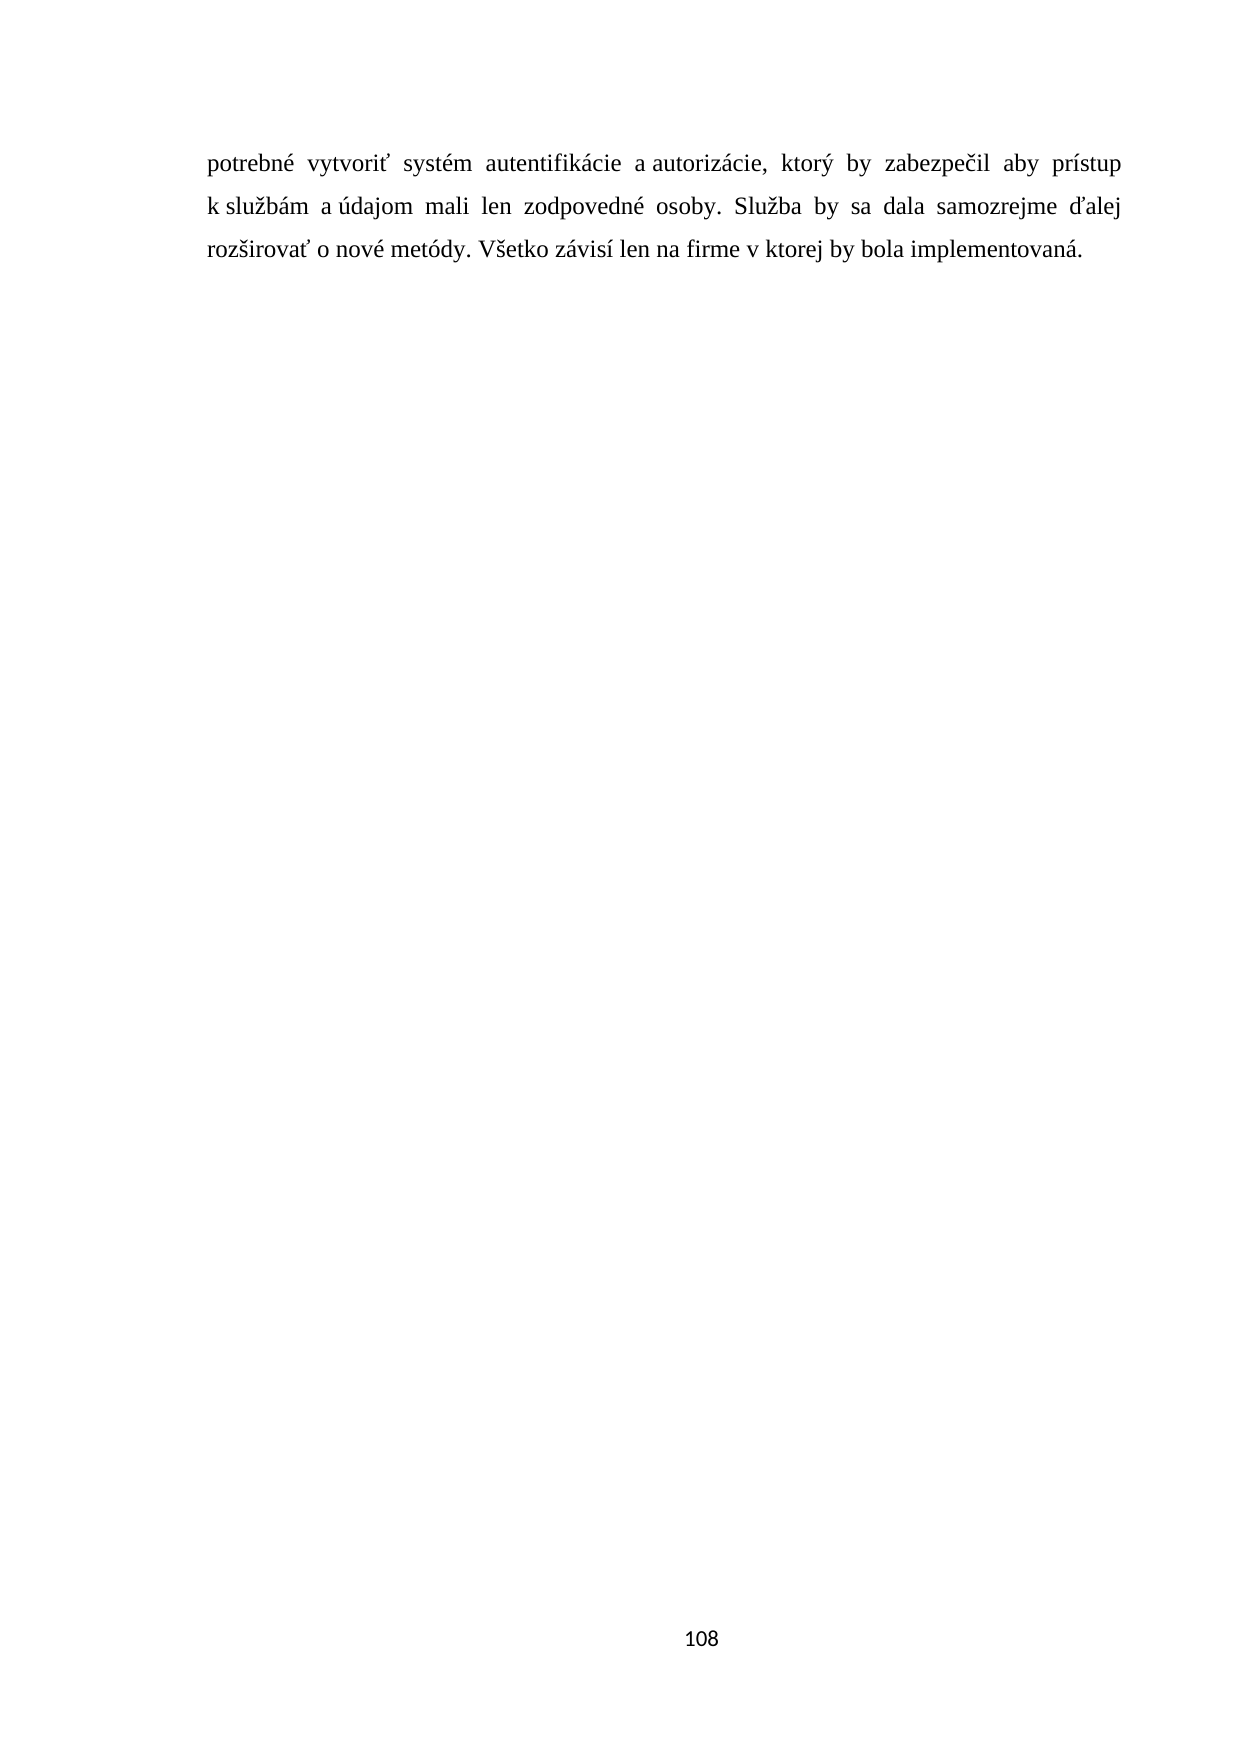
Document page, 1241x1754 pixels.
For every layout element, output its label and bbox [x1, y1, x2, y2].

text [207, 148, 1122, 263]
